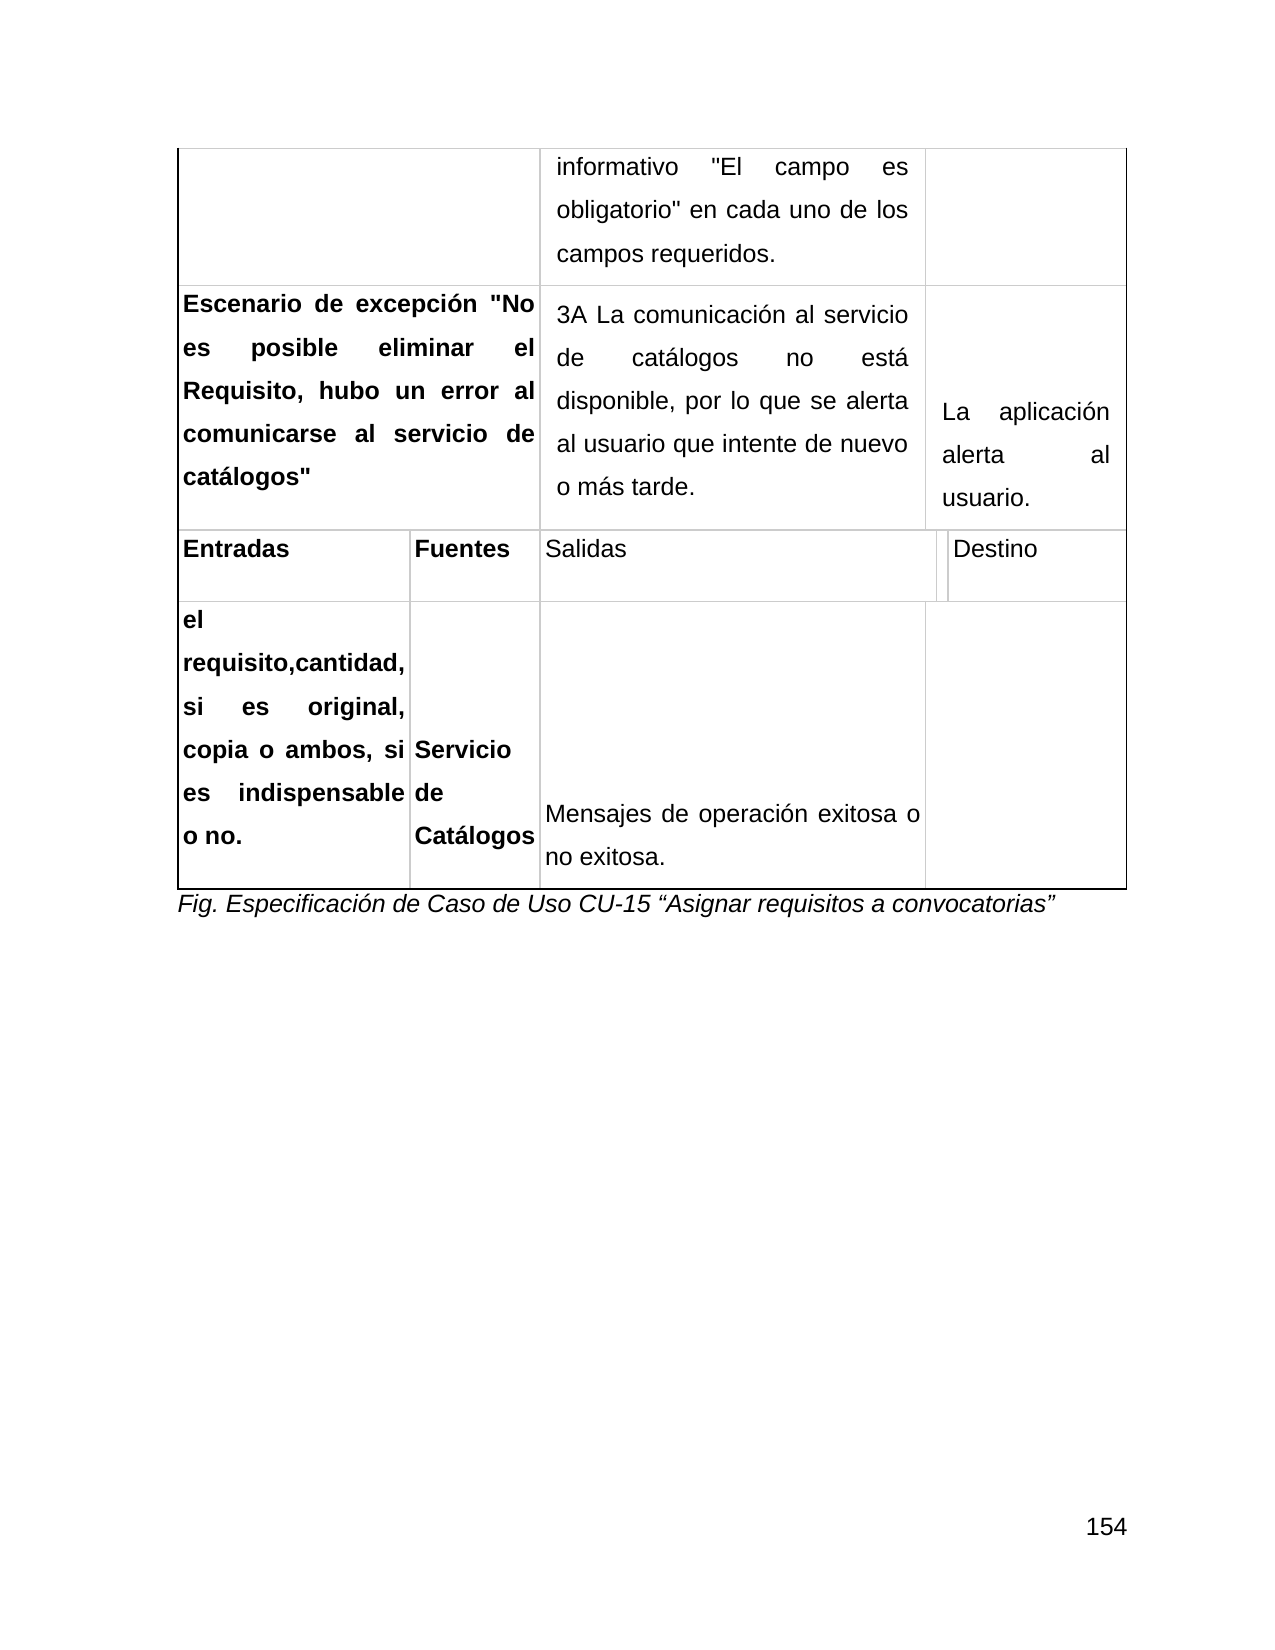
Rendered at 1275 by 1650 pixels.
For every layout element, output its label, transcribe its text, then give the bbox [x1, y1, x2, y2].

table_cell Salidas [541, 531, 936, 601]
table_cell el requisito,cantidad, si es original, copia o ambos, si es indispensable o no. [179, 602, 409, 888]
text Fig. Especificación de Caso de Uso CU-15 “Asignar requisitos a convocatorias” [177, 890, 1127, 918]
table_cell [937, 531, 947, 601]
table_cell 3A La comunicación al servicio de catálogos no está disponible, por lo que se alerta al usuario que intente de nuevo o más tarde. [541, 286, 925, 529]
table_cell Entradas [179, 531, 409, 601]
table_cell La aplicación alerta al usuario. [926, 286, 1126, 529]
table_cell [926, 149, 1126, 285]
table_cell Servicio de Catálogos [411, 602, 539, 888]
table_cell Escenario de excepción "No es posible eliminar el Requisito, hubo un error al comunicarse al servicio de catálogos" [179, 286, 539, 529]
table_cell [926, 602, 1126, 888]
table_cell Mensajes de operación exitosa o no exitosa. [541, 602, 925, 888]
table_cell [179, 149, 539, 285]
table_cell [541, 149, 925, 285]
table_cell Fuentes [411, 531, 539, 601]
table_cell Destino [949, 531, 1126, 601]
